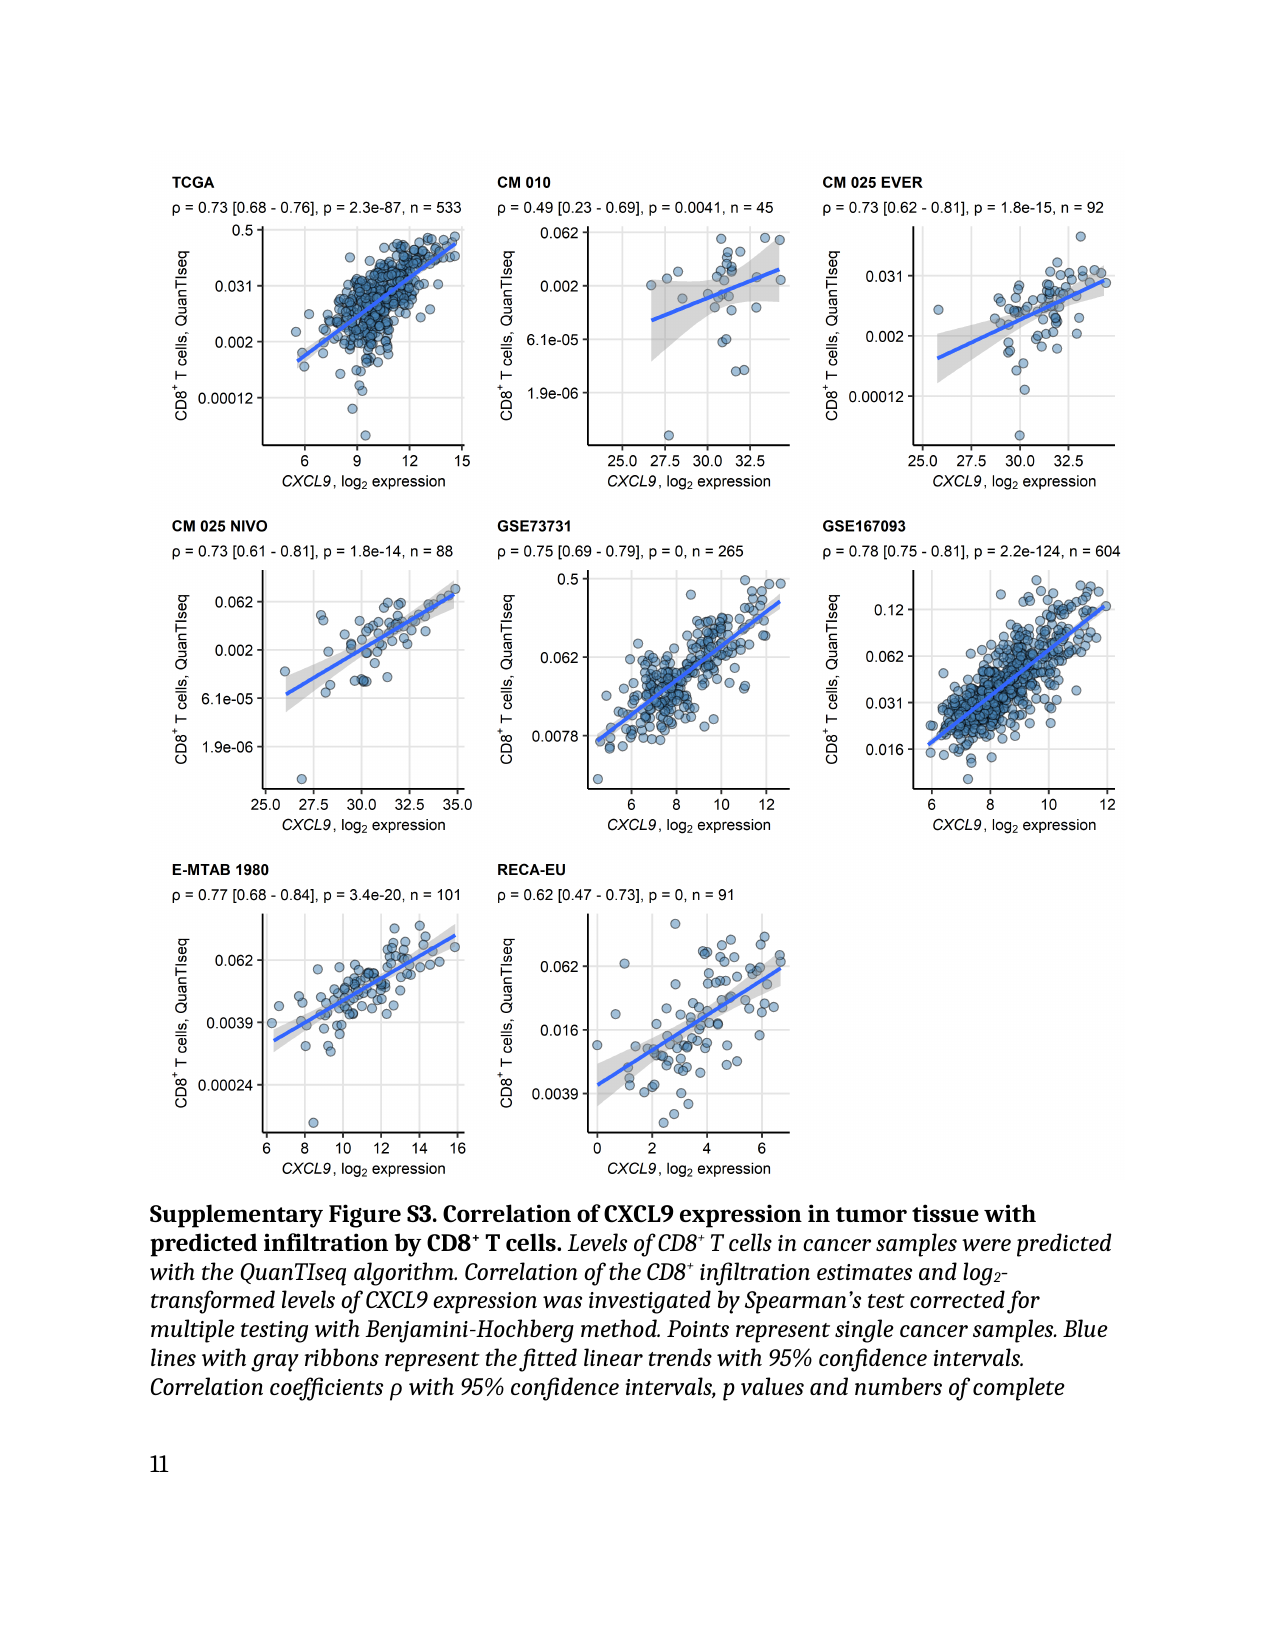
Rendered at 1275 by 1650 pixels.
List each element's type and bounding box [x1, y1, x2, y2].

picture [150, 150, 1125, 1180]
text [150, 1200, 1125, 1401]
